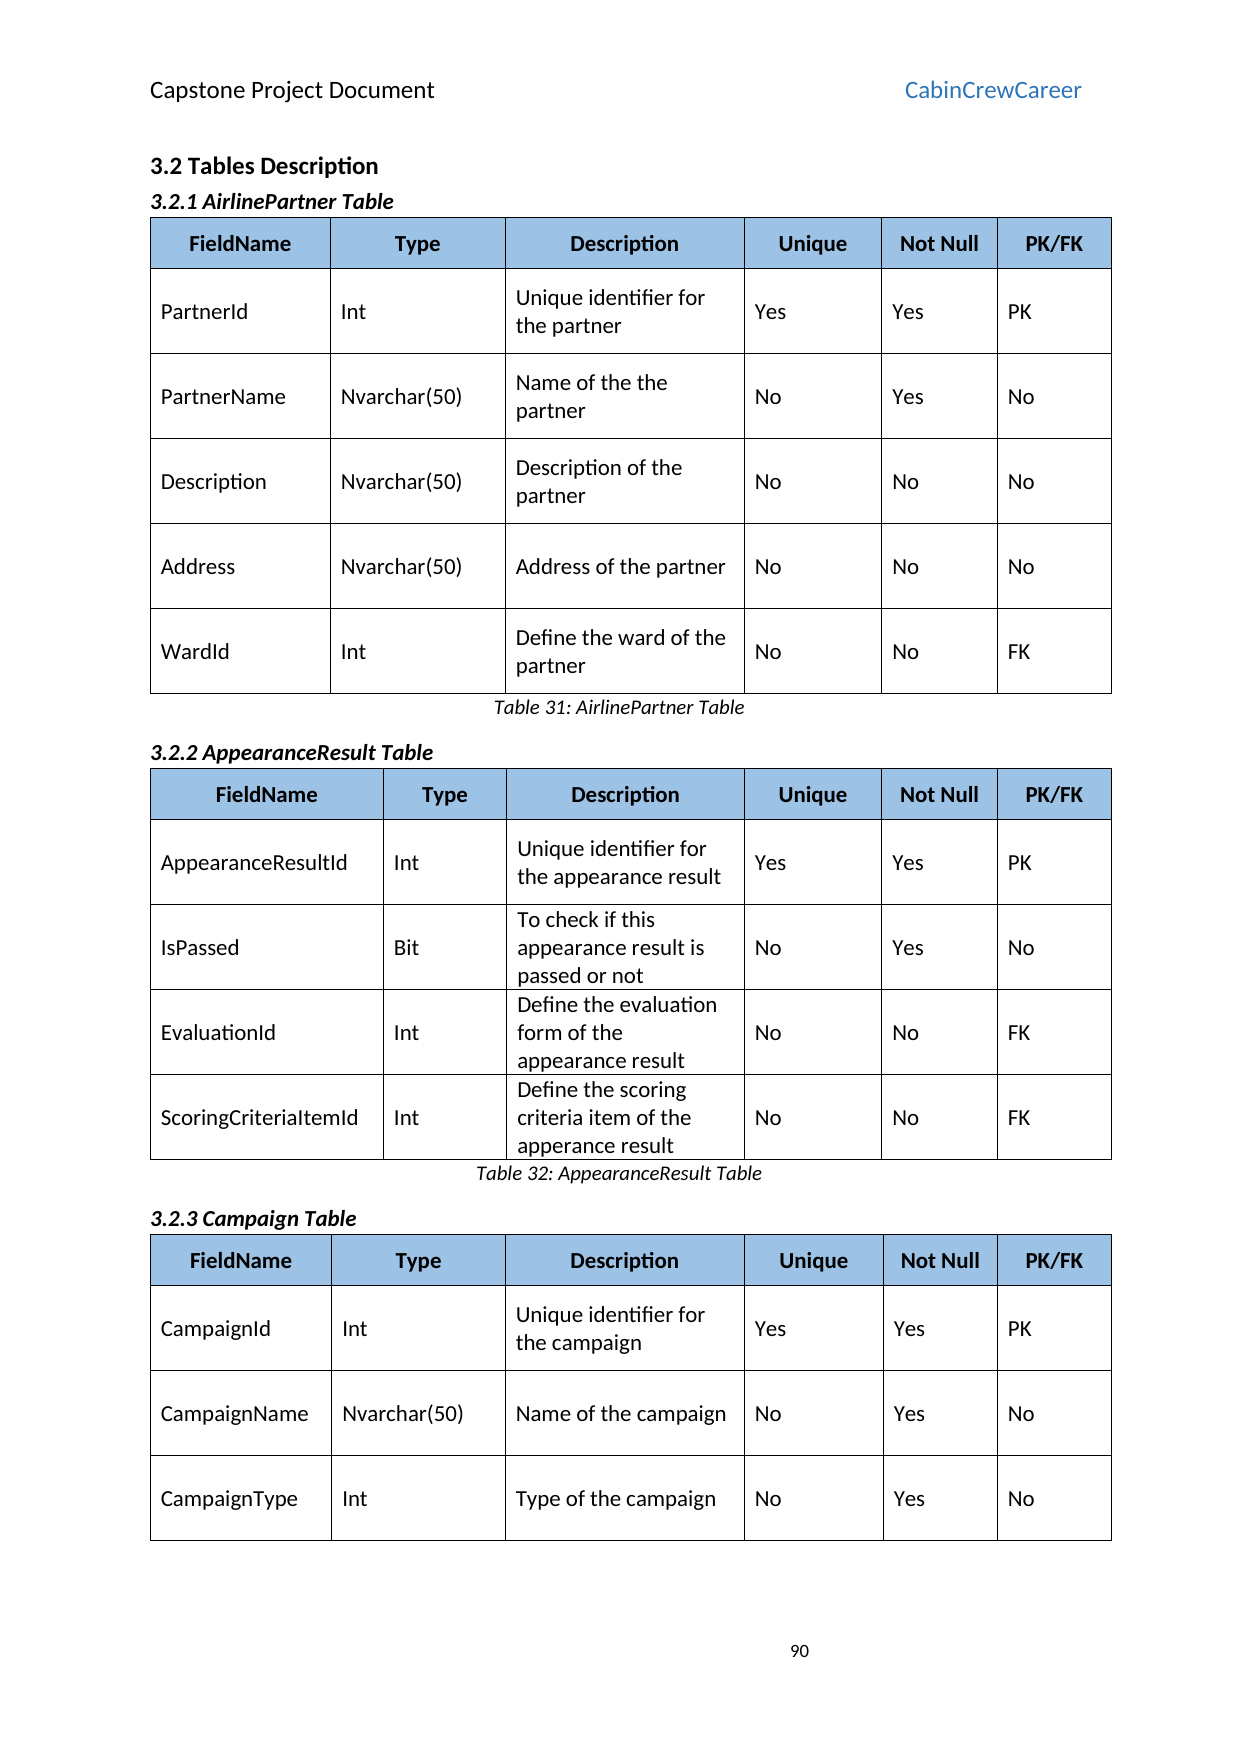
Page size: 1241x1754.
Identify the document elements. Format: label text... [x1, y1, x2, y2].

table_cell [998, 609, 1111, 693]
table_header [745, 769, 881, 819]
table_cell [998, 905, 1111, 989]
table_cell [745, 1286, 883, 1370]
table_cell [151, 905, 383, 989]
text Table 32: AppearanceResult Table [150, 1160, 1090, 1185]
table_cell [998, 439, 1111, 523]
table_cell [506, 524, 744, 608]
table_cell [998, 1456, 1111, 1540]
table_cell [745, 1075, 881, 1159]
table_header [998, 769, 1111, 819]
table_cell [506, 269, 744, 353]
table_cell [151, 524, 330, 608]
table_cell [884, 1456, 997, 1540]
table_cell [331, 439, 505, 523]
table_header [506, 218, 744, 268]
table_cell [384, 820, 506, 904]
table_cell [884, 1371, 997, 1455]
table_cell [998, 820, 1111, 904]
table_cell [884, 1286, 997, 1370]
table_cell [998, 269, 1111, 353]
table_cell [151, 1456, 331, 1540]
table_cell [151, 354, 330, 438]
text Table 31: AirlinePartner Table [150, 694, 1090, 719]
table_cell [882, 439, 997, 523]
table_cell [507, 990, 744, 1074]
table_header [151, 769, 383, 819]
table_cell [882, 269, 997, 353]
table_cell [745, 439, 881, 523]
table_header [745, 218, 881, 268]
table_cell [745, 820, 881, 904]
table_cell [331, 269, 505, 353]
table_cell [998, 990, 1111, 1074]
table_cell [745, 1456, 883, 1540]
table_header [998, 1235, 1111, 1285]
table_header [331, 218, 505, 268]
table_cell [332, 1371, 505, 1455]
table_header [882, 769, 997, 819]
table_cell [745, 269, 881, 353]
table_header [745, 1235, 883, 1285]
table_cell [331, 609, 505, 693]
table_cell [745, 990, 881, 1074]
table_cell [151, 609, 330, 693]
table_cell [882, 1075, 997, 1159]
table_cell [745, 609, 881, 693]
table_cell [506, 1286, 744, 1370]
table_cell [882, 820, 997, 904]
subtitle 3.2.3 Campaign Table [150, 1204, 1090, 1232]
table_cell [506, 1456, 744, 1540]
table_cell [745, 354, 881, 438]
subtitle 3.2 Tables Description [150, 150, 1090, 181]
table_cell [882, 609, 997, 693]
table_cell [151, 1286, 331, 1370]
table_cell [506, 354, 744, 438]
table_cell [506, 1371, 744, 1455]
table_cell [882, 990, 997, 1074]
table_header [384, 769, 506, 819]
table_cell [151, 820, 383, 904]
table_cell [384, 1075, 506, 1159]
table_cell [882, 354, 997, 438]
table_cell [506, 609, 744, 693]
subtitle 3.2.1 AirlinePartner Table [150, 187, 1090, 215]
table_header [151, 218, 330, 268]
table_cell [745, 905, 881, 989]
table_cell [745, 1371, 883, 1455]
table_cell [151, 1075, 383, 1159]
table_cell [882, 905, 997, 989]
subtitle 3.2.2 AppearanceResult Table [150, 738, 1090, 766]
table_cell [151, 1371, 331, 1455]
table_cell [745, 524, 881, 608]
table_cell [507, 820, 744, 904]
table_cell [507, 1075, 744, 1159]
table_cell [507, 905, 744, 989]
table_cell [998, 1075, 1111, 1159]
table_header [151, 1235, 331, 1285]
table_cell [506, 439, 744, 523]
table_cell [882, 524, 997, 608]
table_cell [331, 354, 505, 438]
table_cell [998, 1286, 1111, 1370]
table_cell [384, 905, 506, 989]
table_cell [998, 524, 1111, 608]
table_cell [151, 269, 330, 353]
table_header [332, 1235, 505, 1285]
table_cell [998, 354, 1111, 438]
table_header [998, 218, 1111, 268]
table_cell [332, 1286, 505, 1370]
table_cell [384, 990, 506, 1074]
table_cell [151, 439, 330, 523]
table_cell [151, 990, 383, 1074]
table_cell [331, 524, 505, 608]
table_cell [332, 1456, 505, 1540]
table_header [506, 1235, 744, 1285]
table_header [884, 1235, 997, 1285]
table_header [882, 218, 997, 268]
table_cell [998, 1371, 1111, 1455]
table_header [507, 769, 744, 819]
